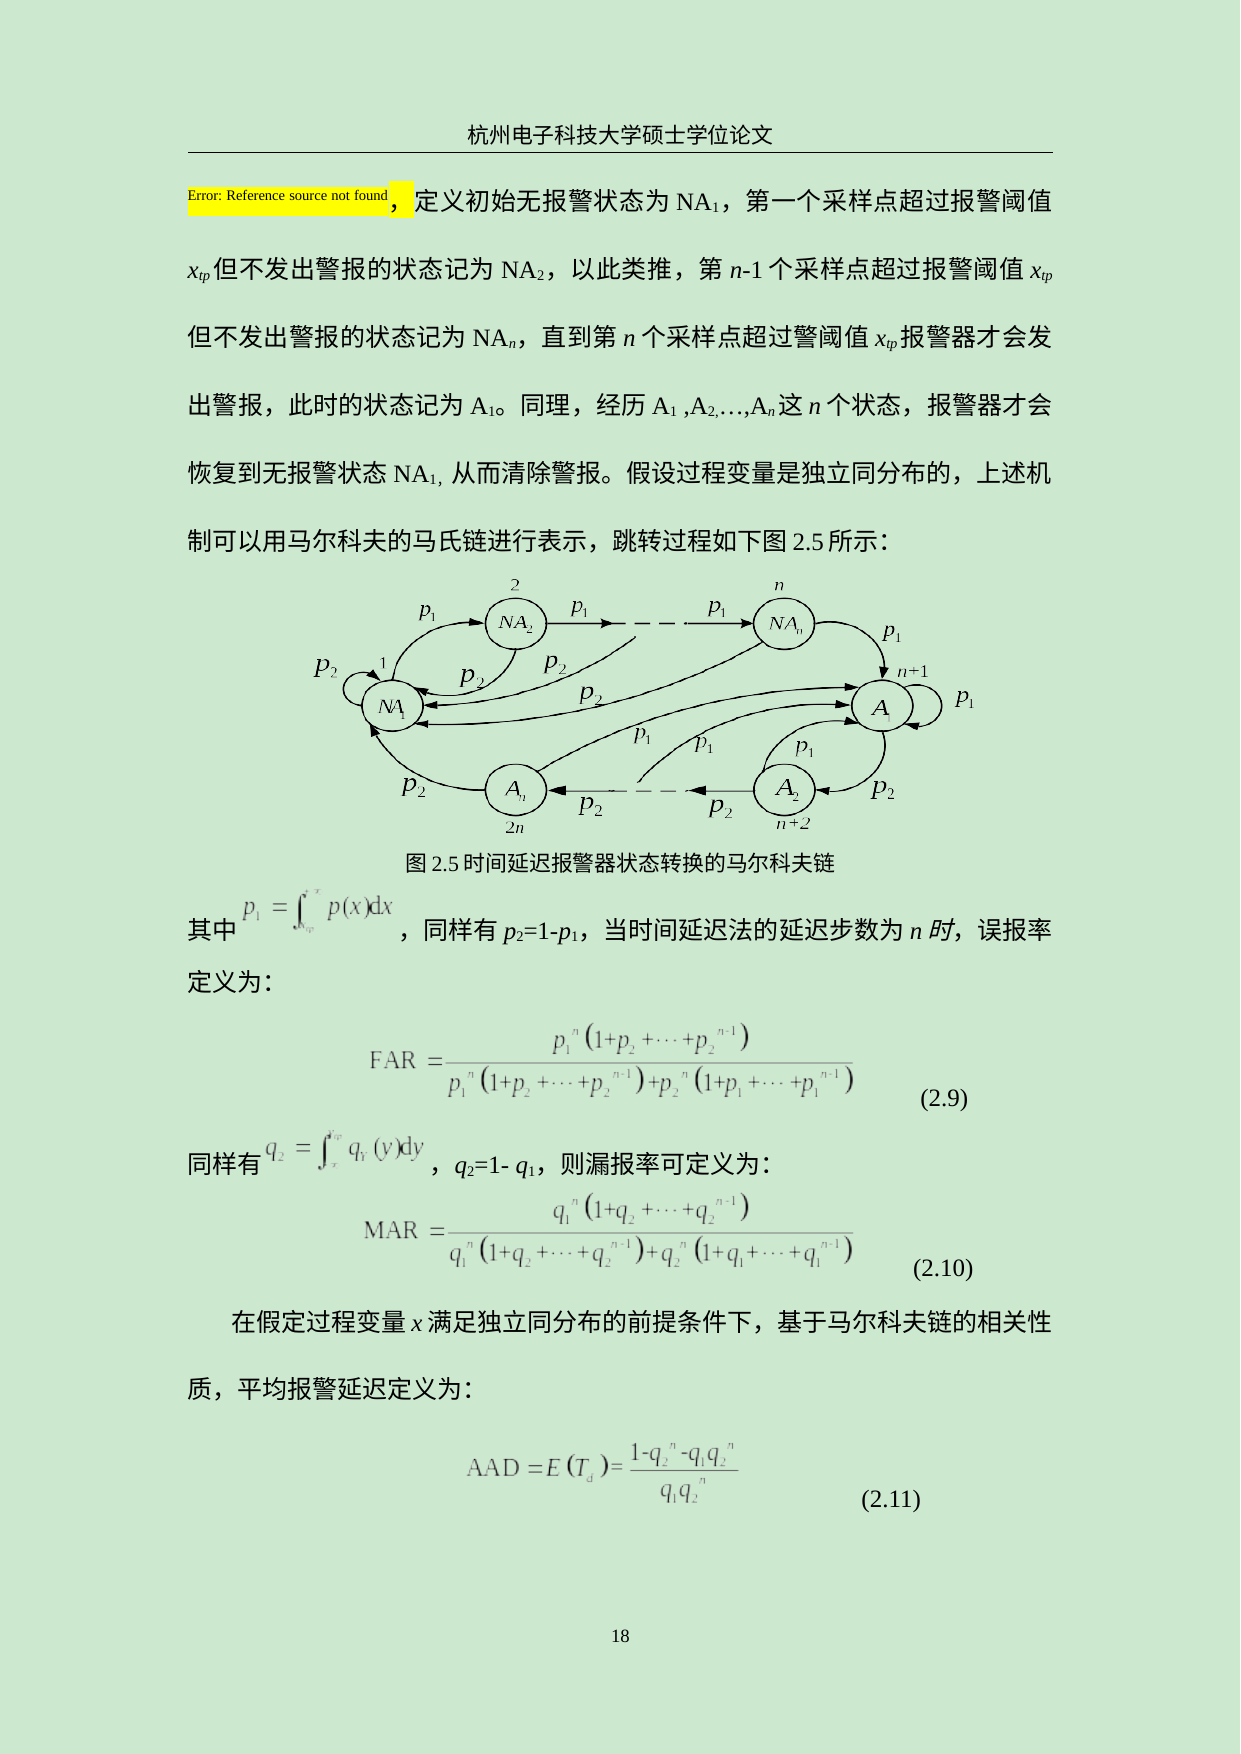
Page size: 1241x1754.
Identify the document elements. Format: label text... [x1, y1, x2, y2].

text (2.10) [187, 1184, 1053, 1286]
text (2.9) [187, 1014, 1053, 1116]
text (2.11) [187, 1422, 1053, 1524]
text 图2.5时间延迟报警器状态转换的马尔科夫链 [187, 845, 1053, 879]
text 同样有，q2=1- q1，则漏报率可定义为： [187, 1116, 1053, 1184]
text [187, 166, 1053, 573]
text 在假定过程变量x满足独立同分布的前提条件下，基于马尔科夫链的相关性质，平均报警延迟定义为： [187, 1286, 1053, 1422]
text 其中，同样有p2=1-p1，当时间延迟法的延迟步数为n时，误报率定义为： [187, 879, 1053, 1014]
